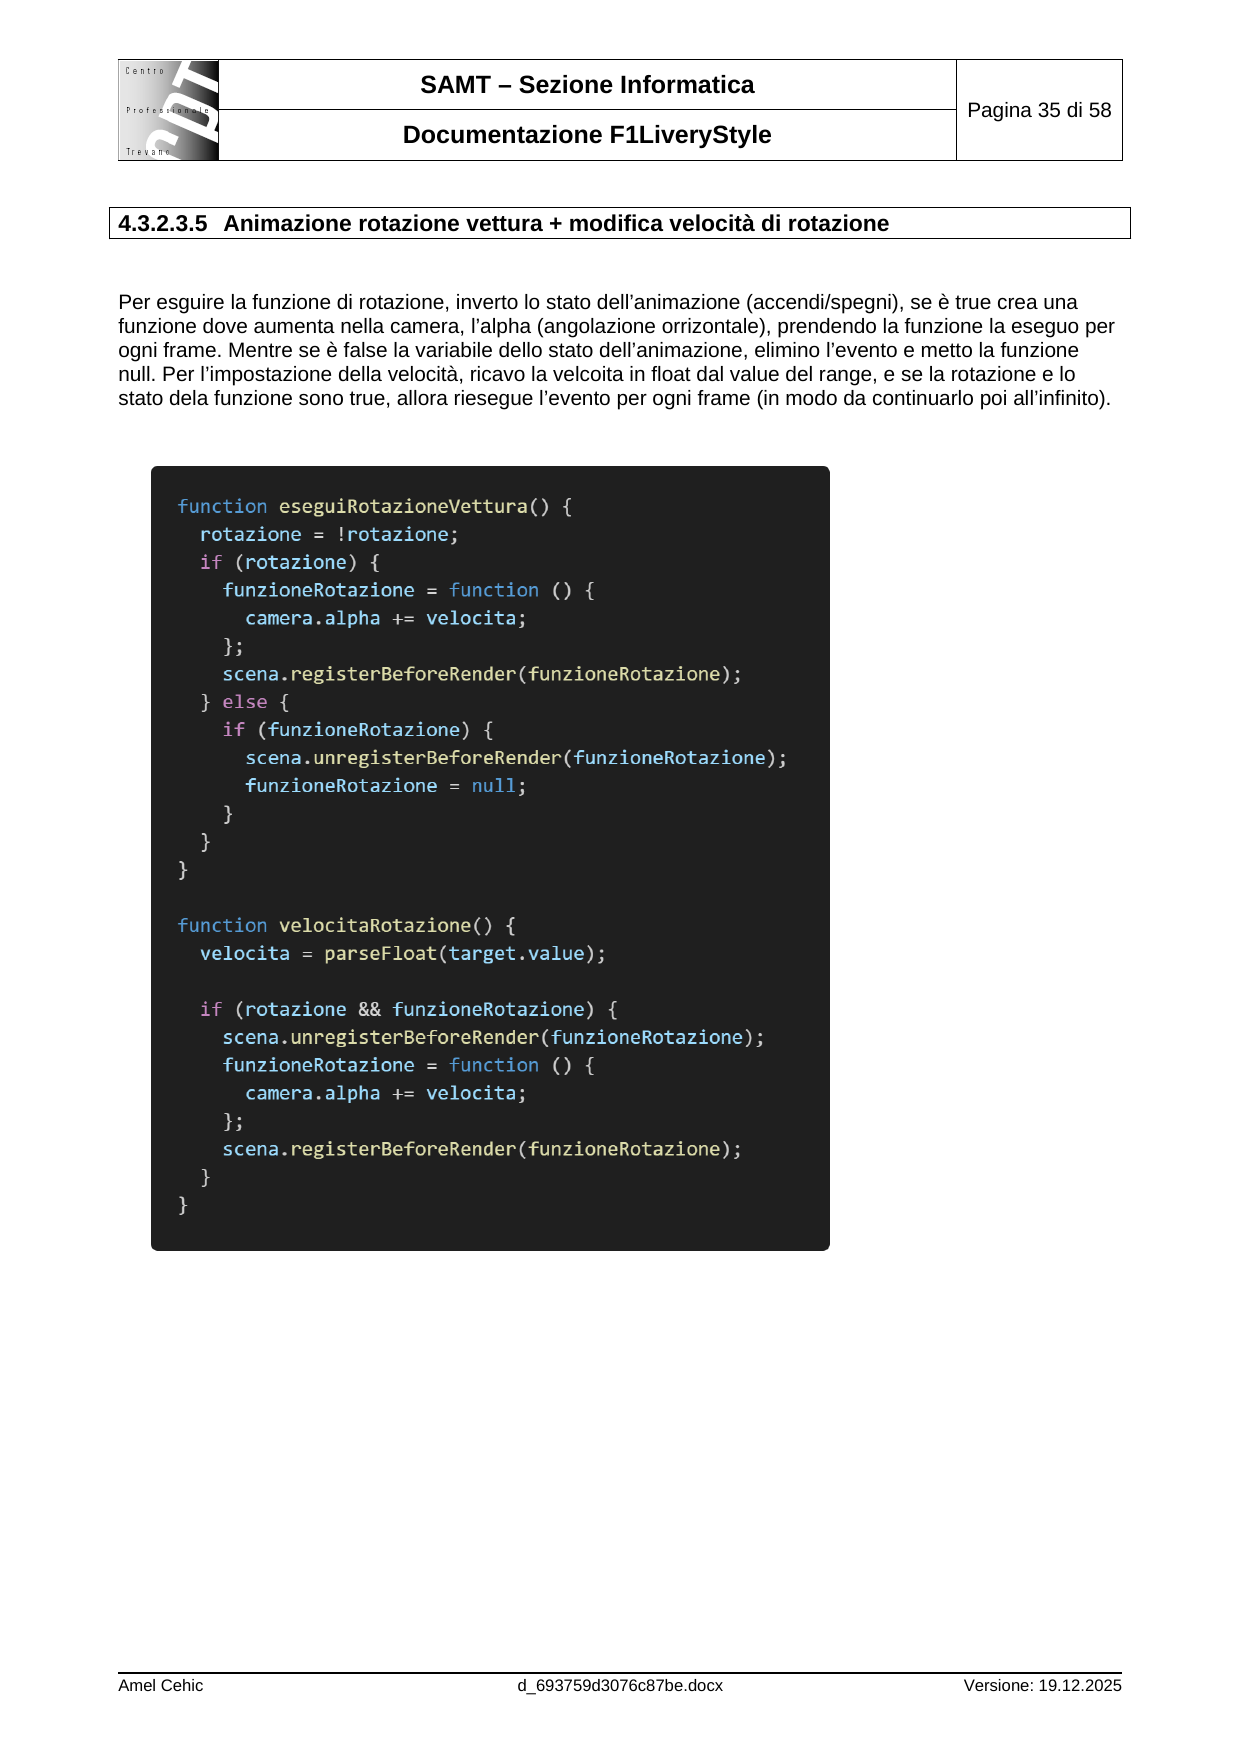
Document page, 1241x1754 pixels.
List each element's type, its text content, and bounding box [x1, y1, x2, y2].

picture [118, 433, 862, 1283]
subtitle Animazione rotazione vettura + modifica velocità di rotazione [110, 208, 1130, 238]
picture [118, 60, 219, 160]
text Per esguire la funzione di rotazione, inverto lo stato dell’animazione (accendi/spegni), se è true crea una funzione dove aumenta nella camera, l’alpha (angolazione orrizontale), prendendo la funzione la eseguo per ogni frame. Mentre se è false la variabile dello stato dell’animazione, elimino l’evento e metto la funzione null. Per l’impostazione della velocità, ricavo la velcoita in float dal value del range, e se la rotazione e lo stato dela funzione sono true, allora riesegue l’evento per ogni frame (in modo da continuarlo poi all’infinito). [118, 290, 1122, 409]
